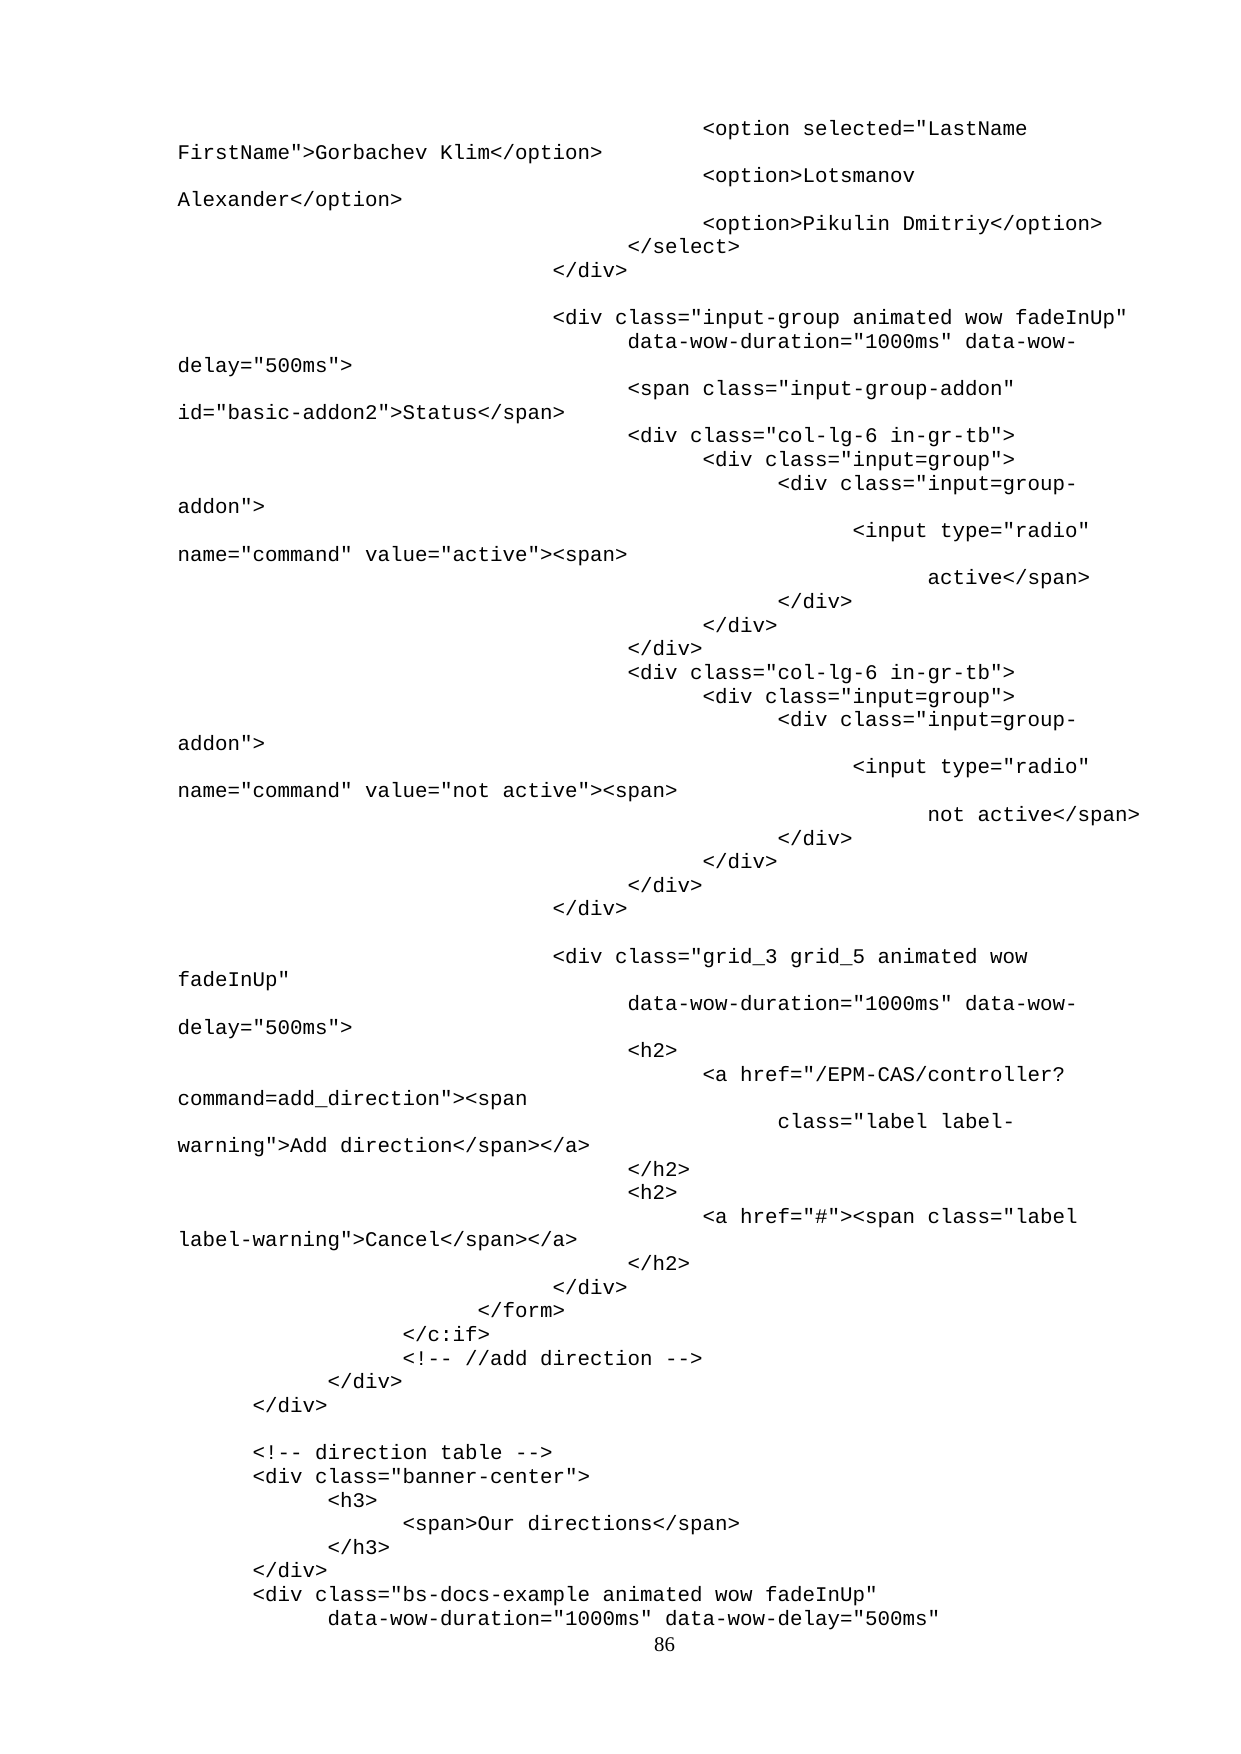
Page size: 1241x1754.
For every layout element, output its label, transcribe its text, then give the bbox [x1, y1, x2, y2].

text <div class="bs-docs-example animated wow fadeInUp" [177, 1584, 1152, 1608]
text <h2> [177, 1040, 1152, 1064]
text </div> [177, 1561, 1152, 1584]
text not active</span> [177, 804, 1152, 827]
text <!-- //add direction --> [177, 1348, 1152, 1371]
text data-wow-duration="1000ms" data-wow-delay="500ms"> [177, 993, 1152, 1040]
text <a href="/EPM-CAS/controller?command=add_direction"><span [177, 1064, 1152, 1111]
text <div class="grid_3 grid_5 animated wow fadeInUp" [177, 946, 1152, 993]
text </select> [177, 236, 1152, 260]
text <span>Our directions</span> [177, 1513, 1152, 1537]
text <div class="banner-center"> [177, 1466, 1152, 1489]
text </c:if> [177, 1324, 1152, 1348]
text class="label label-warning">Add direction</span></a> [177, 1111, 1152, 1158]
text </div> [177, 1371, 1152, 1395]
text <input type="radio" name="command" value="active"><span> [177, 520, 1152, 567]
text </h2> [177, 1158, 1152, 1182]
text <div class="input=group-addon"> [177, 473, 1152, 520]
text </div> [177, 638, 1152, 662]
text data-wow-duration="1000ms" data-wow-delay="500ms" [177, 1608, 1152, 1631]
text <option>Pikulin Dmitriy</option> [177, 213, 1152, 236]
text </div> [177, 1277, 1152, 1300]
text </div> [177, 591, 1152, 615]
text <h3> [177, 1489, 1152, 1513]
text </h2> [177, 1253, 1152, 1277]
text <div class="input=group-addon"> [177, 709, 1152, 757]
text <option selected="LastName FirstName">Gorbachev Klim</option> [177, 118, 1152, 165]
text </h3> [177, 1537, 1152, 1561]
text </div> [177, 875, 1152, 898]
text </div> [177, 851, 1152, 875]
text <div class="col-lg-6 in-gr-tb"> [177, 426, 1152, 449]
text </div> [177, 260, 1152, 284]
text </div> [177, 898, 1152, 922]
text </div> [177, 827, 1152, 851]
text </div> [177, 1395, 1152, 1419]
text </div> [177, 615, 1152, 638]
text <h2> [177, 1182, 1152, 1206]
text <span class="input-group-addon" id="basic-addon2">Status</span> [177, 378, 1152, 426]
text <div class="col-lg-6 in-gr-tb"> [177, 662, 1152, 686]
text <a href="#"><span class="label label-warning">Cancel</span></a> [177, 1206, 1152, 1253]
text <div class="input=group"> [177, 449, 1152, 473]
text <option>Lotsmanov Alexander</option> [177, 165, 1152, 213]
text <input type="radio" name="command" value="not active"><span> [177, 757, 1152, 804]
text active</span> [177, 567, 1152, 591]
text data-wow-duration="1000ms" data-wow-delay="500ms"> [177, 331, 1152, 378]
text </form> [177, 1300, 1152, 1324]
text <!-- direction table --> [177, 1442, 1152, 1466]
text <div class="input=group"> [177, 686, 1152, 709]
text <div class="input-group animated wow fadeInUp" [177, 307, 1152, 331]
